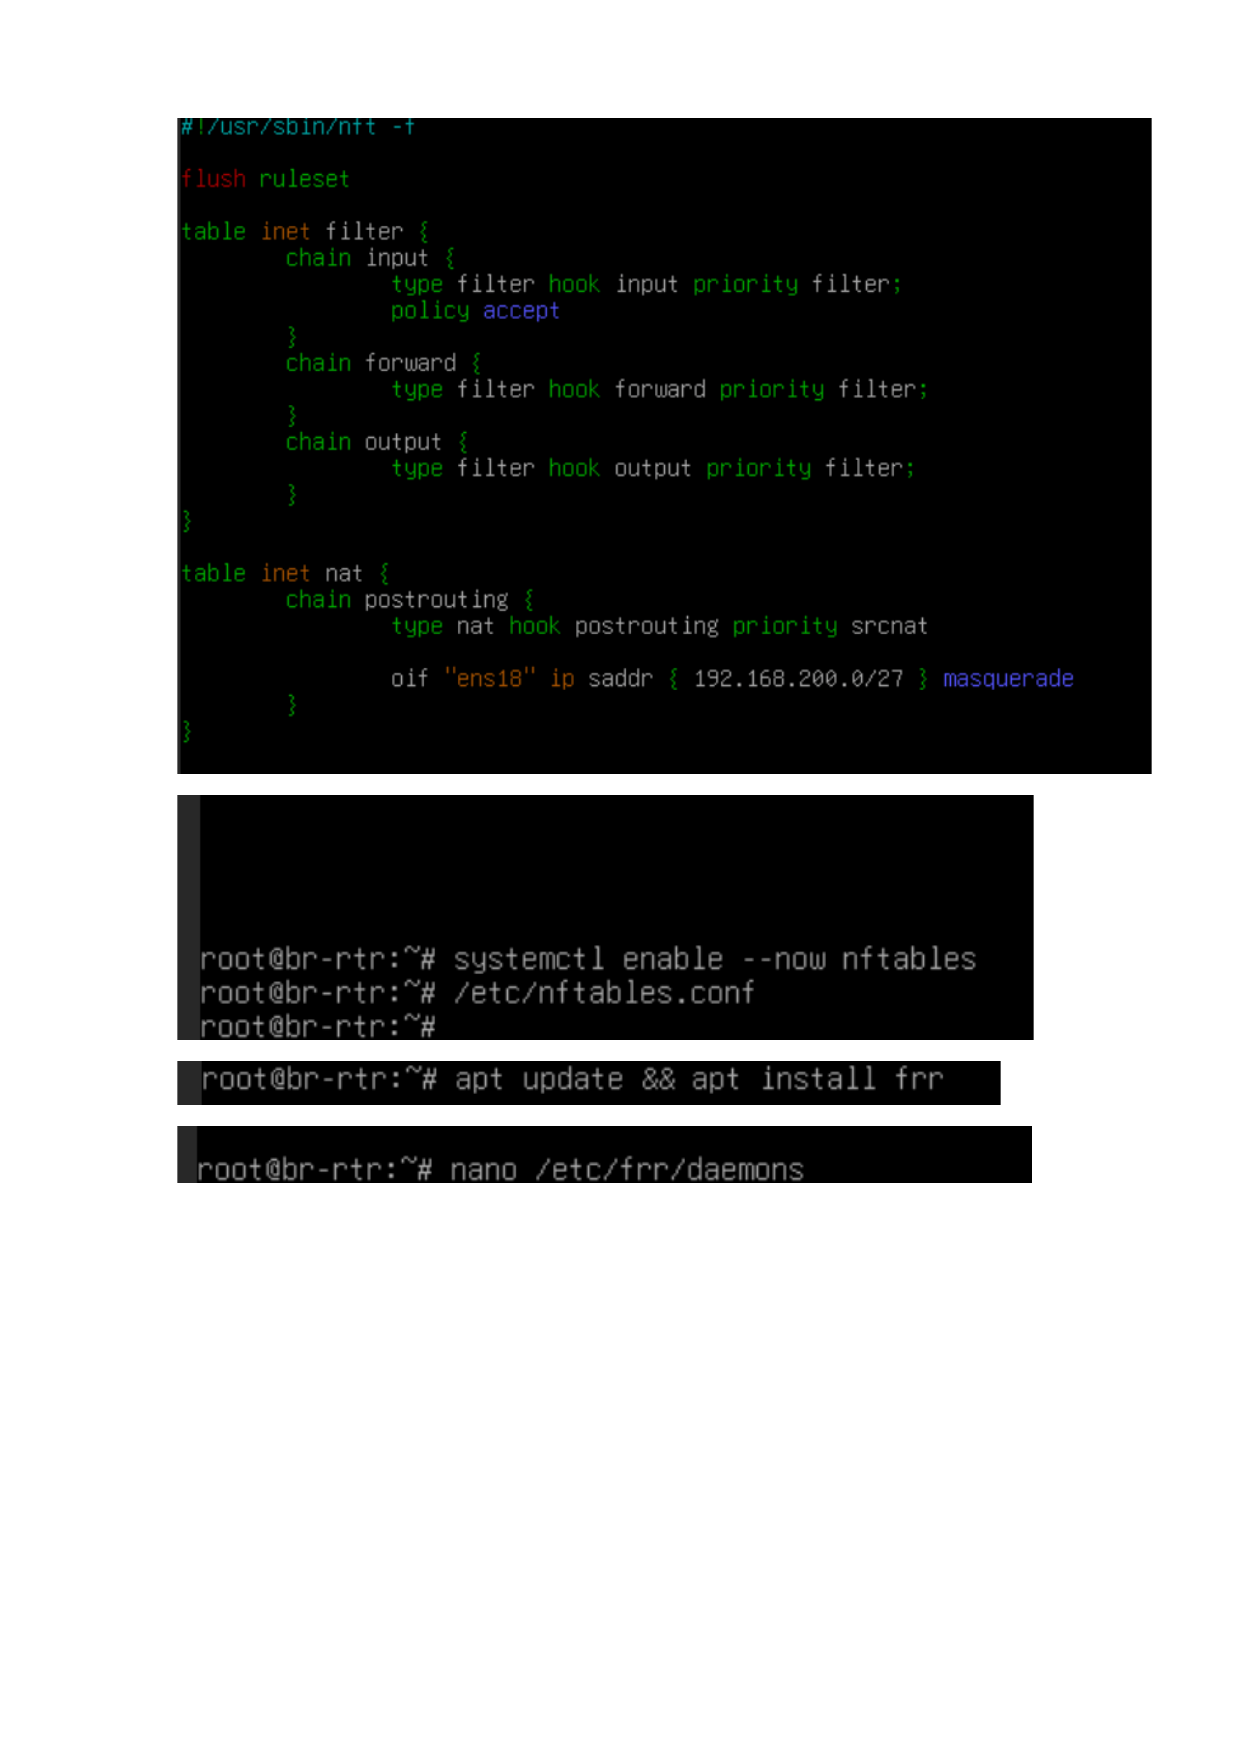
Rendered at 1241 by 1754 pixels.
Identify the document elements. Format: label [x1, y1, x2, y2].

picture [177, 118, 1152, 774]
picture [177, 795, 1034, 1040]
picture [177, 1061, 1001, 1105]
picture [177, 1126, 1032, 1183]
